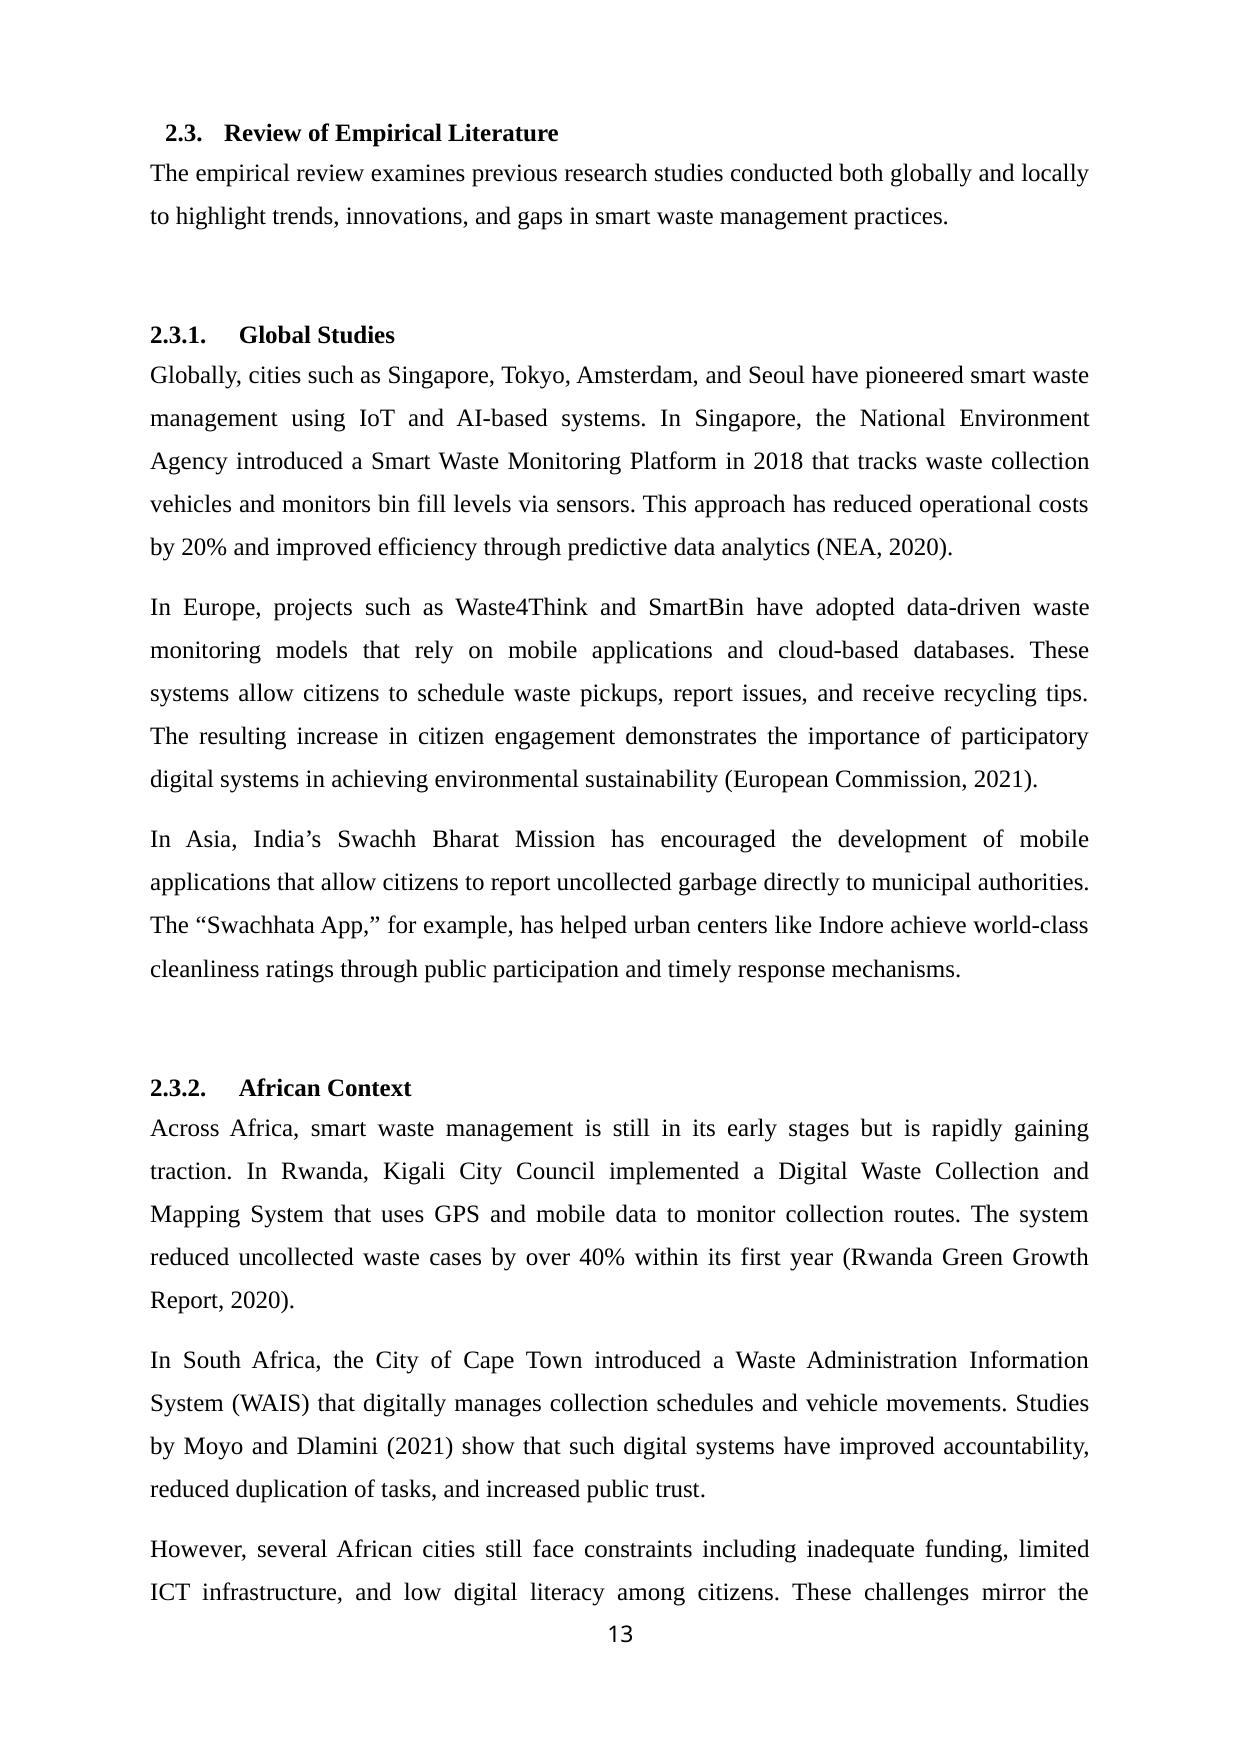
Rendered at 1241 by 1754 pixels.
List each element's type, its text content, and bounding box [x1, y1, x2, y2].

text Globally, cities such as Singapore, Tokyo, Amsterdam, and Seoul have pioneered smart waste management using IoT and AI-based systems. In Singapore, the National Environment Agency introduced a Smart Waste Monitoring Platform in 2018 that tracks waste collection vehicles and monitors bin fill levels via sensors. This approach has reduced operational costs by 20% and improved efficiency through predictive data analytics (NEA, 2020). [150, 360, 1090, 561]
text Across Africa, smart waste management is still in its early stages but is rapidly gaining traction. In Rwanda, Kigali City Council implemented a Digital Waste Collection and Mapping System that uses GPS and mobile data to monitor collection routes. The system reduced uncollected waste cases by over 40% within its first year (Rwanda Green Growth Report, 2020). [150, 1113, 1090, 1314]
text In South Africa, the City of Cape Town introduced a Waste Administration Information System (WAIS) that digitally manages collection schedules and vehicle movements. Studies by Moyo and Dlamini (2021) show that such digital systems have improved accountability, reduced duplication of tasks, and increased public trust. [150, 1345, 1090, 1503]
subtitle African Context [150, 1073, 1090, 1102]
text In Asia, India’s Swachh Bharat Mission has encouraged the development of mobile applications that allow citizens to report uncollected garbage directly to municipal authorities. The “Swachhata App,” for example, has helped urban centers like Indore achieve world-class cleanliness ratings through public participation and timely response mechanisms. [150, 824, 1090, 982]
subtitle Global Studies [150, 320, 1090, 349]
text In Europe, projects such as Waste4Think and SmartBin have adopted data-driven waste monitoring models that rely on mobile applications and cloud-based databases. These systems allow citizens to schedule waste pickups, report issues, and receive recycling tips. The resulting increase in citizen engagement demonstrates the importance of participatory digital systems in achieving environmental sustainability (European Commission, 2021). [150, 592, 1090, 793]
text The empirical review examines previous research studies conducted both globally and locally to highlight trends, innovations, and gaps in smart waste management practices. [150, 158, 1090, 229]
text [150, 1534, 1090, 1606]
subtitle Review of Empirical Literature [165, 118, 1090, 147]
